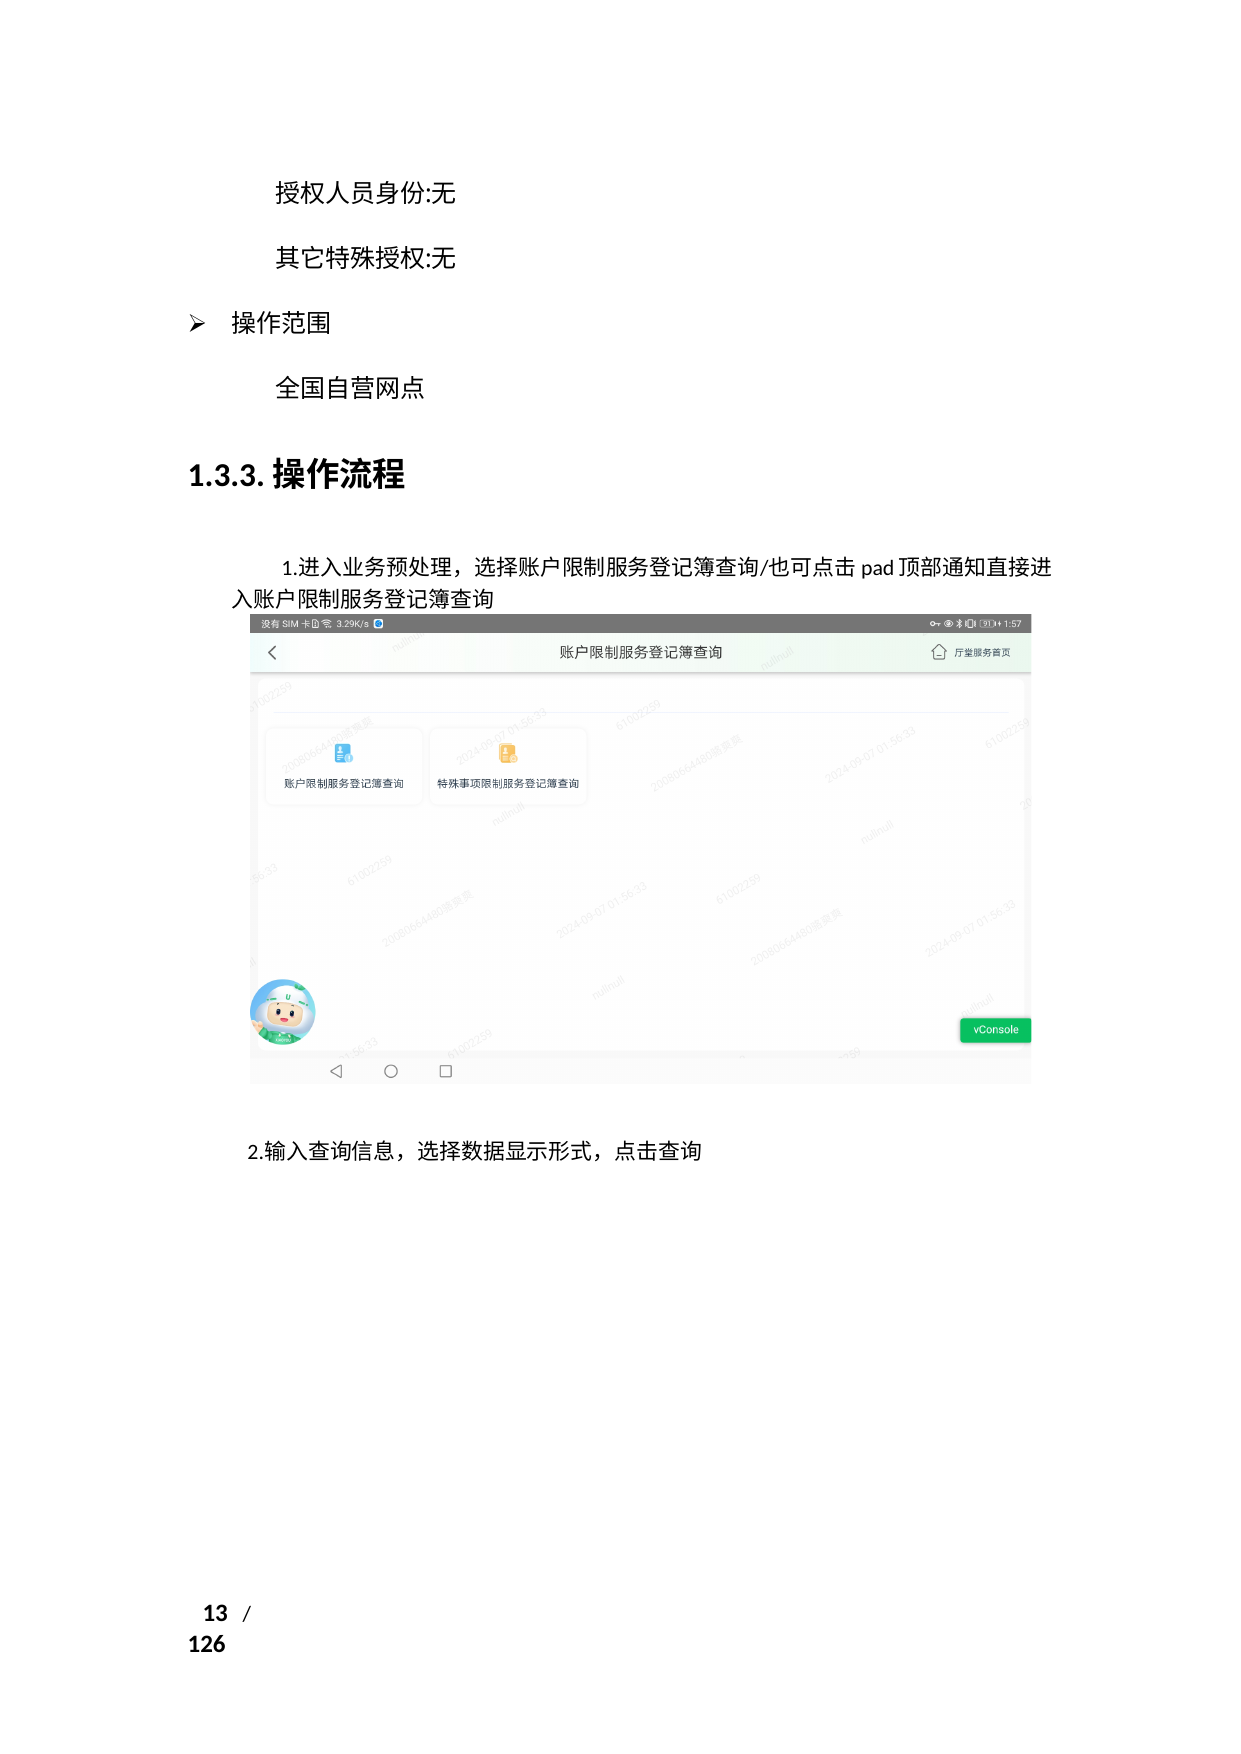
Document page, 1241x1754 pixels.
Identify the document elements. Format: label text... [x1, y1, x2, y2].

picture [250, 614, 1032, 1084]
subtitle 操作流程 [187, 439, 1053, 504]
list 操作范围 [187, 289, 1053, 354]
text 授权人员身份:无 [231, 159, 1053, 224]
text 1.进入业务预处理，选择账户限制服务登记簿查询/也可点击pad顶部通知直接进入账户限制服务登记簿查询 [231, 549, 1053, 614]
text 全国自营网点 [231, 354, 1053, 419]
text 2.输入查询信息，选择数据显示形式，点击查询 [187, 1133, 1053, 1166]
text 其它特殊授权:无 [231, 224, 1053, 289]
